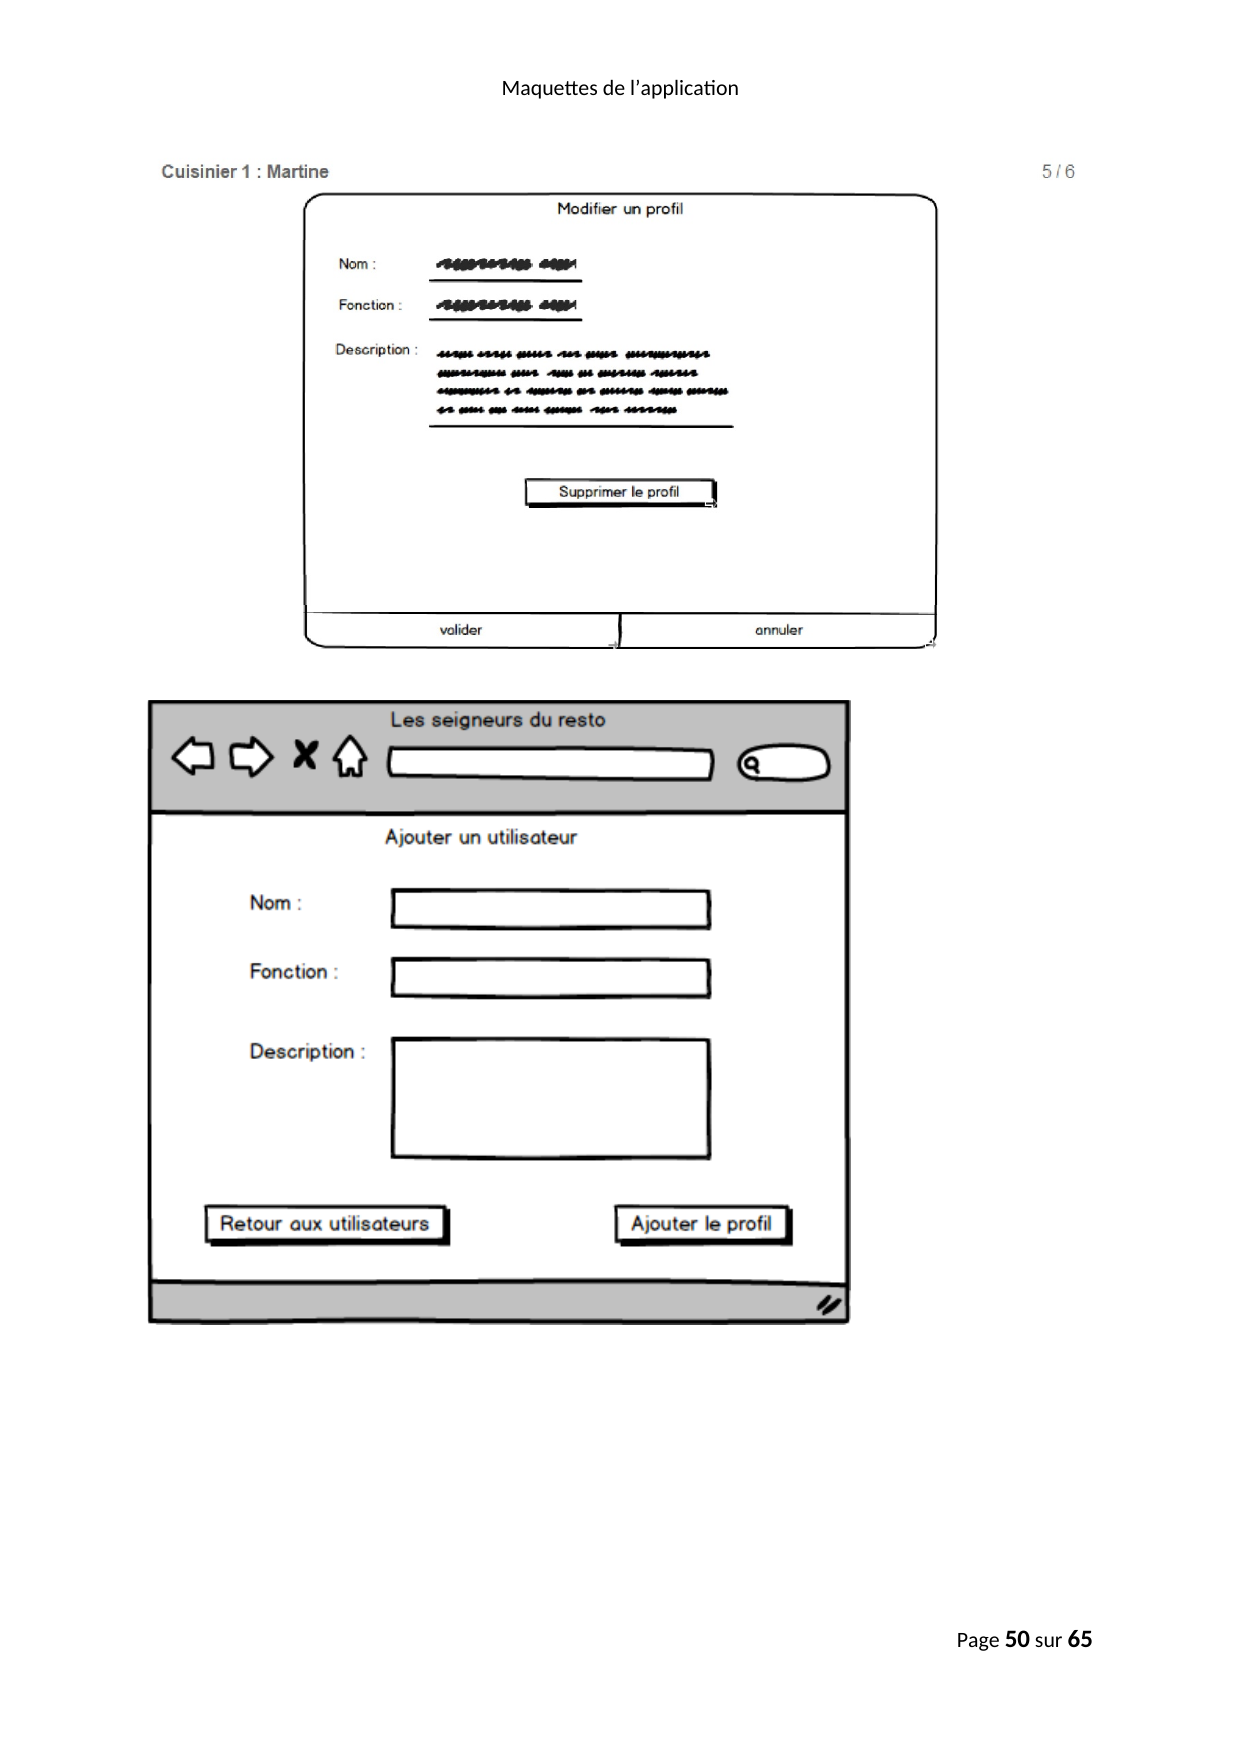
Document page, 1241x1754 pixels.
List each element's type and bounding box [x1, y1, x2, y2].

picture [147, 147, 1093, 685]
picture [147, 700, 851, 1325]
